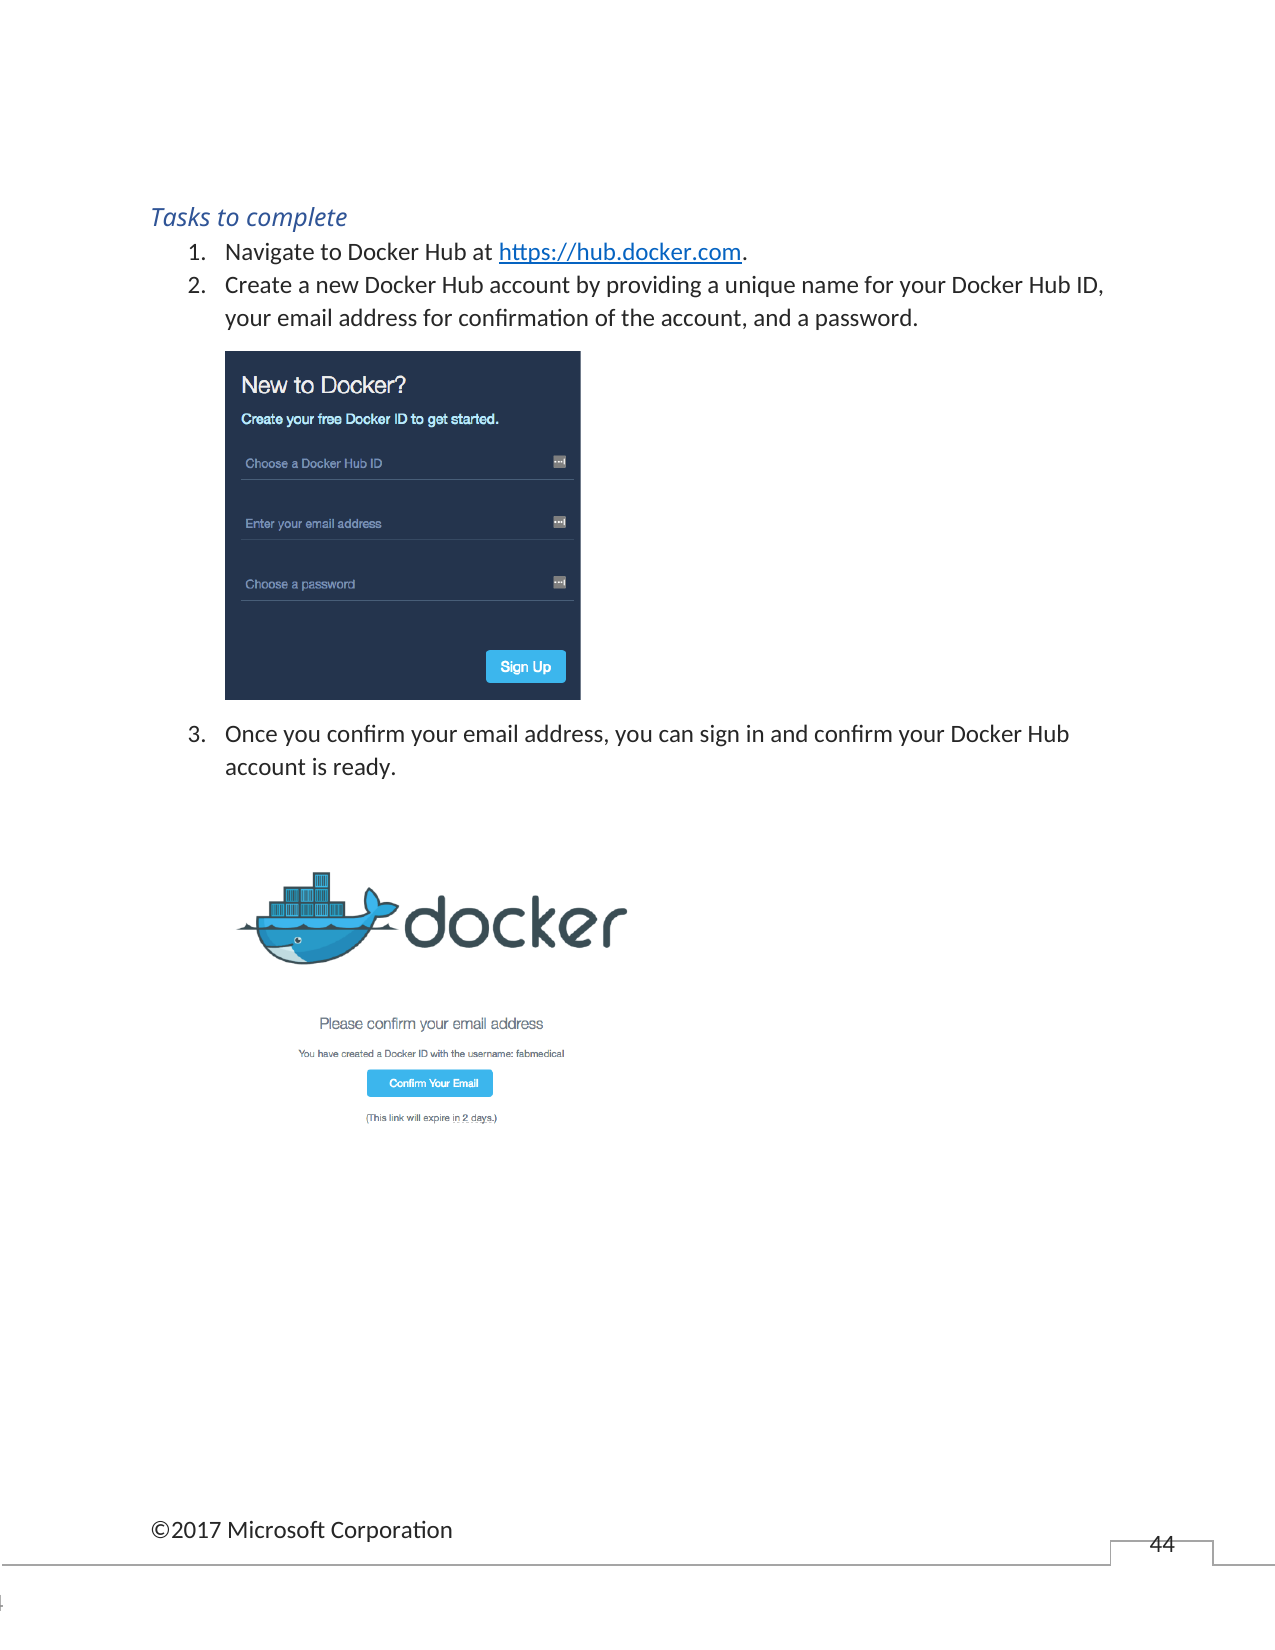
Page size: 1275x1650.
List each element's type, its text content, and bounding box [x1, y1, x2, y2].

subtitle Tasks to complete [150, 199, 1125, 234]
list Create a new Docker Hub account by providing a unique name for your Docker Hub ID, your email address for confirmation of the account, and a password. [187, 269, 1125, 333]
list Navigate to Docker Hub at https://hub.docker.com. [187, 236, 1125, 267]
picture [225, 850, 675, 1137]
list Once you confirm your email address, you can sign in and confirm your Docker Hub account is ready. [187, 719, 1125, 782]
picture [225, 351, 581, 700]
